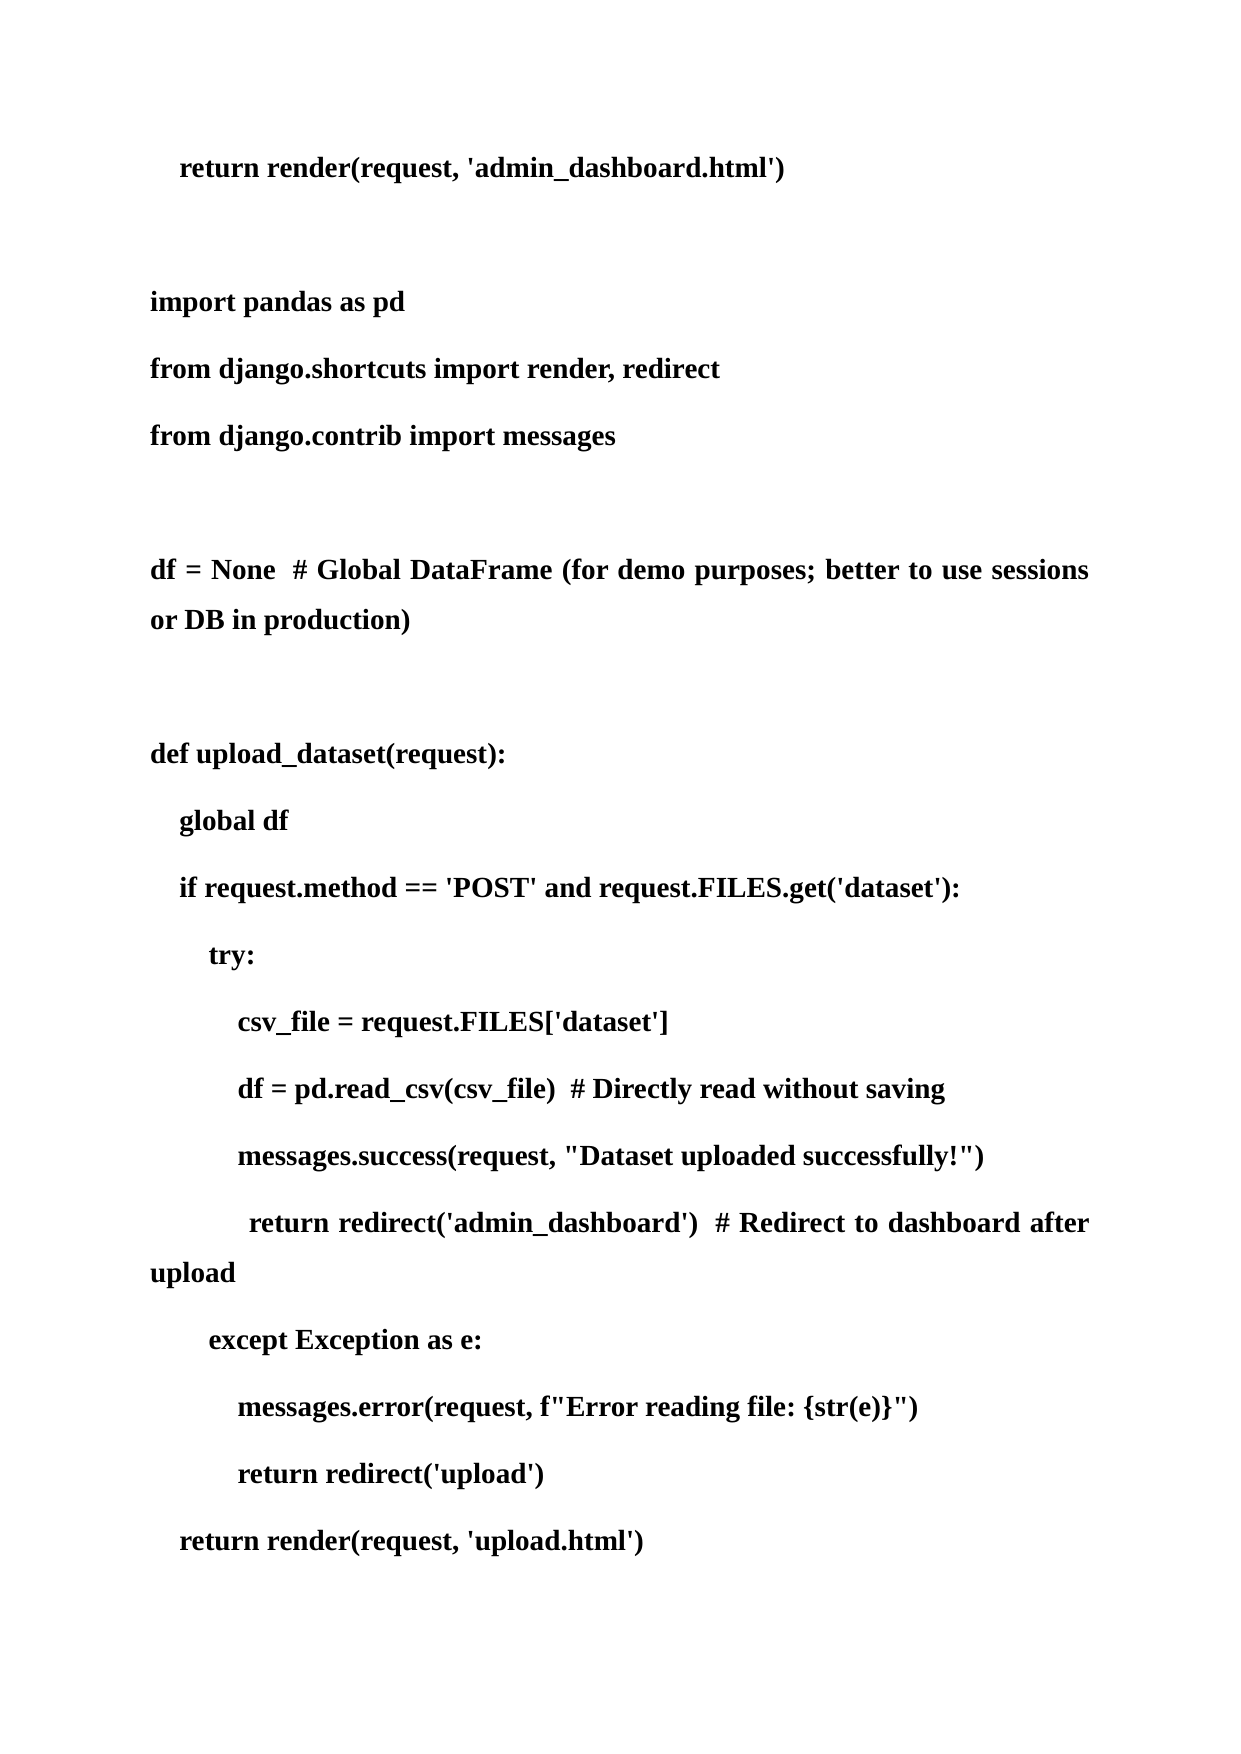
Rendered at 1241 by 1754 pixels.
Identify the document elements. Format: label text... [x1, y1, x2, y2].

text messages.error(request, f"Error reading file: {str(e)}") [150, 1389, 1090, 1423]
text if request.method == 'POST' and request.FILES.get('dataset'): [150, 870, 1090, 904]
text df = None # Global DataFrame (for demo purposes; better to use sessions or DB in production) [150, 552, 1090, 636]
text except Exception as e: [150, 1322, 1090, 1356]
text def upload_dataset(request): [150, 736, 1090, 770]
text return redirect('admin_dashboard') # Redirect to dashboard after upload [150, 1205, 1090, 1289]
text from django.shortcuts import render, redirect [150, 351, 1090, 384]
text messages.success(request, "Dataset uploaded successfully!") [150, 1138, 1090, 1172]
text csv_file = request.FILES['dataset'] [150, 1004, 1090, 1038]
text try: [150, 937, 1090, 971]
text return render(request, 'upload.html') [150, 1523, 1090, 1557]
text return redirect('upload') [150, 1456, 1090, 1490]
text import pandas as pd [150, 284, 1090, 317]
text return render(request, 'admin_dashboard.html') [150, 150, 1090, 183]
text global df [150, 803, 1090, 837]
text from django.contrib import messages [150, 418, 1090, 451]
text df = pd.read_csv(csv_file) # Directly read without saving [150, 1071, 1090, 1104]
